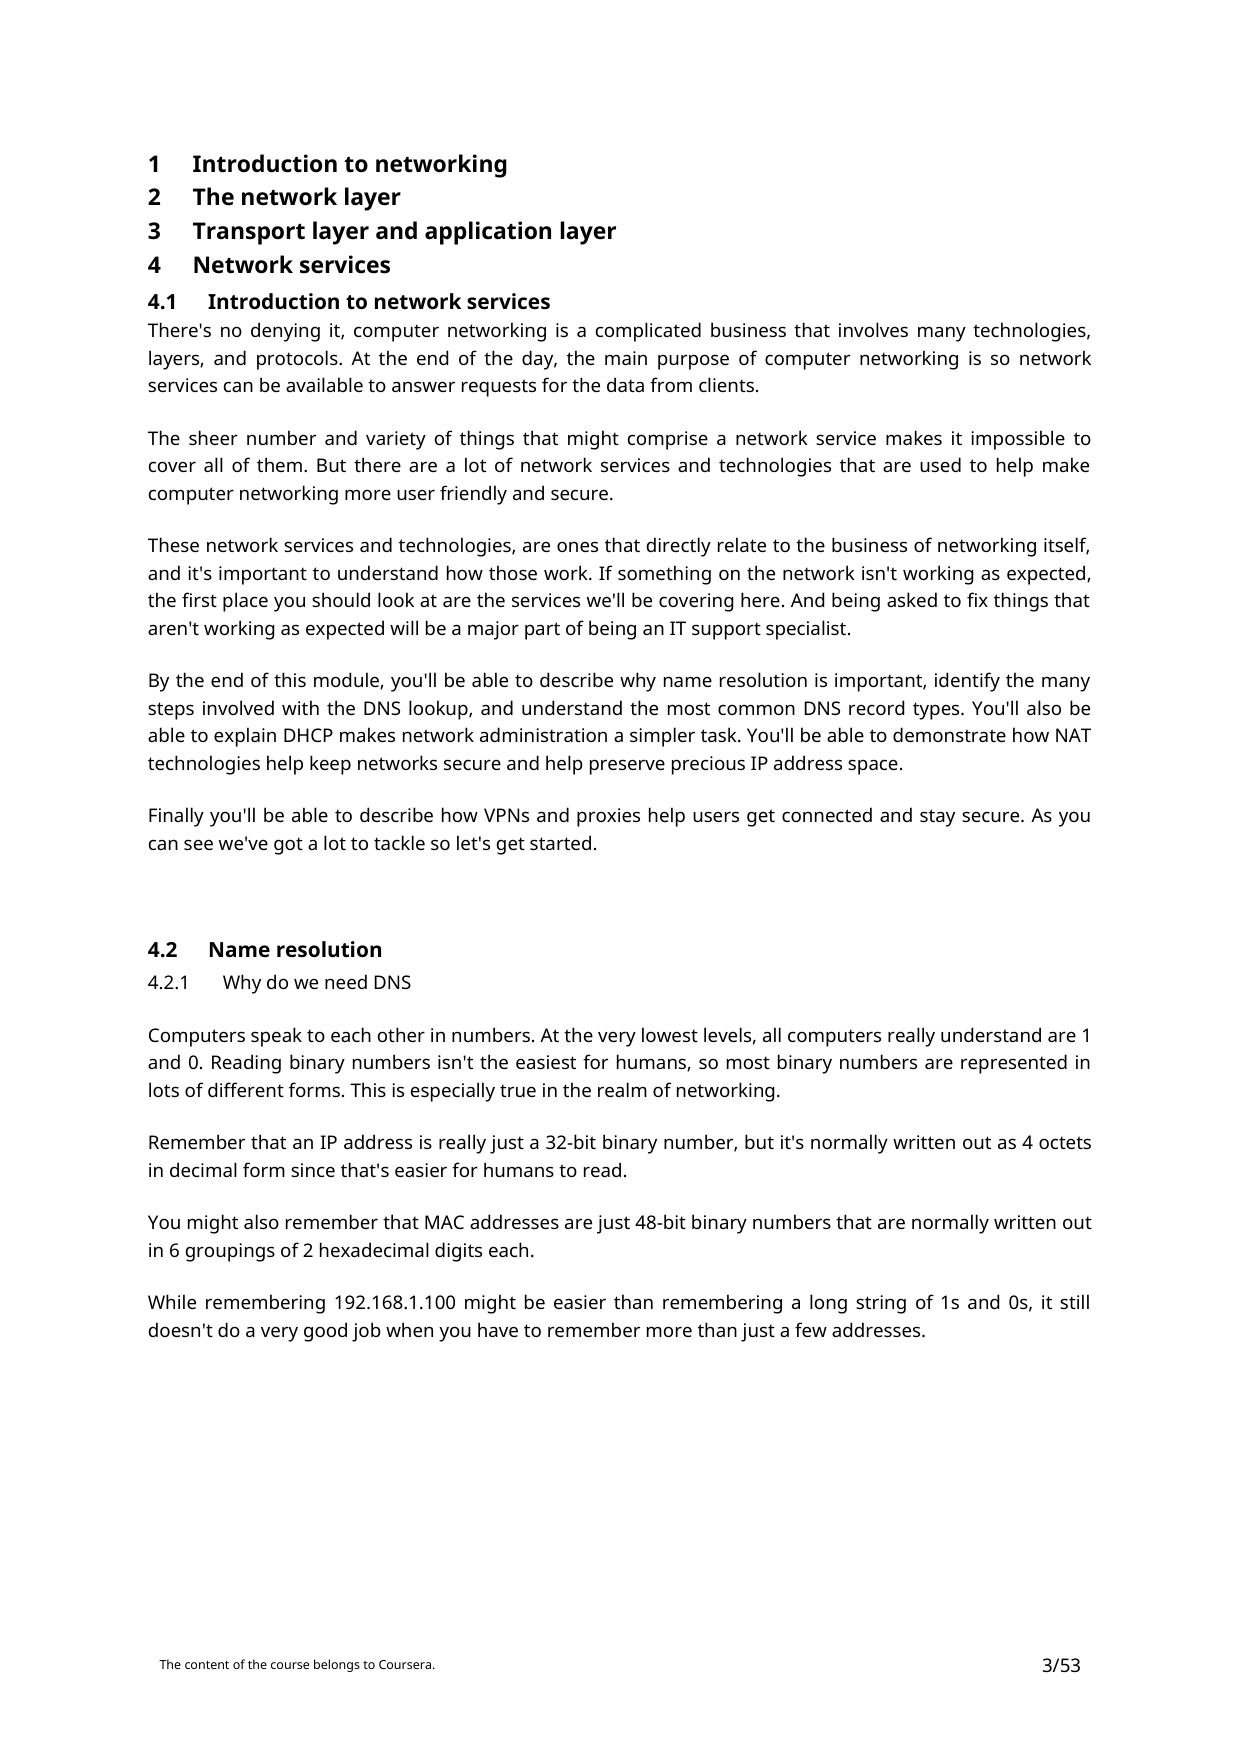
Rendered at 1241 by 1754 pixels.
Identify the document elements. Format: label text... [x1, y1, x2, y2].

text The sheer number and variety of things that might comprise a network service makes it impossible to cover all of them. But there are a lot of network services and technologies that are used to help make computer networking more user friendly and secure. [148, 425, 1093, 505]
text Remember that an IP address is really just a 32-bit binary number, but it's normally written out as 4 octets in decimal form since that's easier for humans to read. [148, 1130, 1093, 1183]
subtitle The network layer [148, 181, 1093, 213]
subtitle Name resolution [148, 935, 1093, 963]
subtitle Introduction to network services [148, 287, 1093, 315]
subtitle Transport layer and application layer [148, 215, 1093, 246]
text These network services and technologies, are ones that directly relate to the business of networking itself, and it's important to understand how those work. If something on the network isn't working as expected, the first place you should look at are the services we'll be covering here. And being asked to fix things that aren't working as expected will be a major part of being an IT support specialist. [148, 532, 1093, 640]
text By the end of this module, you'll be able to describe why name resolution is important, identify the many steps involved with the DNS lookup, and understand the most common DNS record types. You'll also be able to explain DHCP makes network administration a simpler task. You'll be able to demonstrate how NAT technologies help keep networks secure and help preserve precious IP address space. [148, 667, 1093, 775]
subtitle Network services [148, 249, 1093, 280]
text Computers speak to each other in numbers. At the very lowest levels, all computers really understand are 1 and 0. Reading binary numbers isn't the easiest for humans, so most binary numbers are represented in lots of different forms. This is especially true in the realm of networking. [148, 1022, 1093, 1103]
text While remembering 192.168.1.100 might be easier than remembering a long string of 1s and 0s, it still doesn't do a very good job when you have to remember more than just a few addresses. [148, 1290, 1093, 1343]
subtitle Introduction to networking [148, 148, 1093, 179]
text There's no denying it, computer networking is a complicated business that involves many technologies, layers, and protocols. At the end of the day, the main purpose of computer networking is so network services can be available to answer requests for the data from clients. [148, 317, 1093, 398]
subtitle Why do we need DNS [148, 970, 1093, 995]
text You might also remember that MAC addresses are just 48-bit binary numbers that are normally written out in 6 groupings of 2 hexadecimal digits each. [148, 1210, 1093, 1263]
text Finally you'll be able to describe how VPNs and proxies help users get connected and stay secure. As you can see we've got a lot to tackle so let's get started. [148, 802, 1093, 855]
